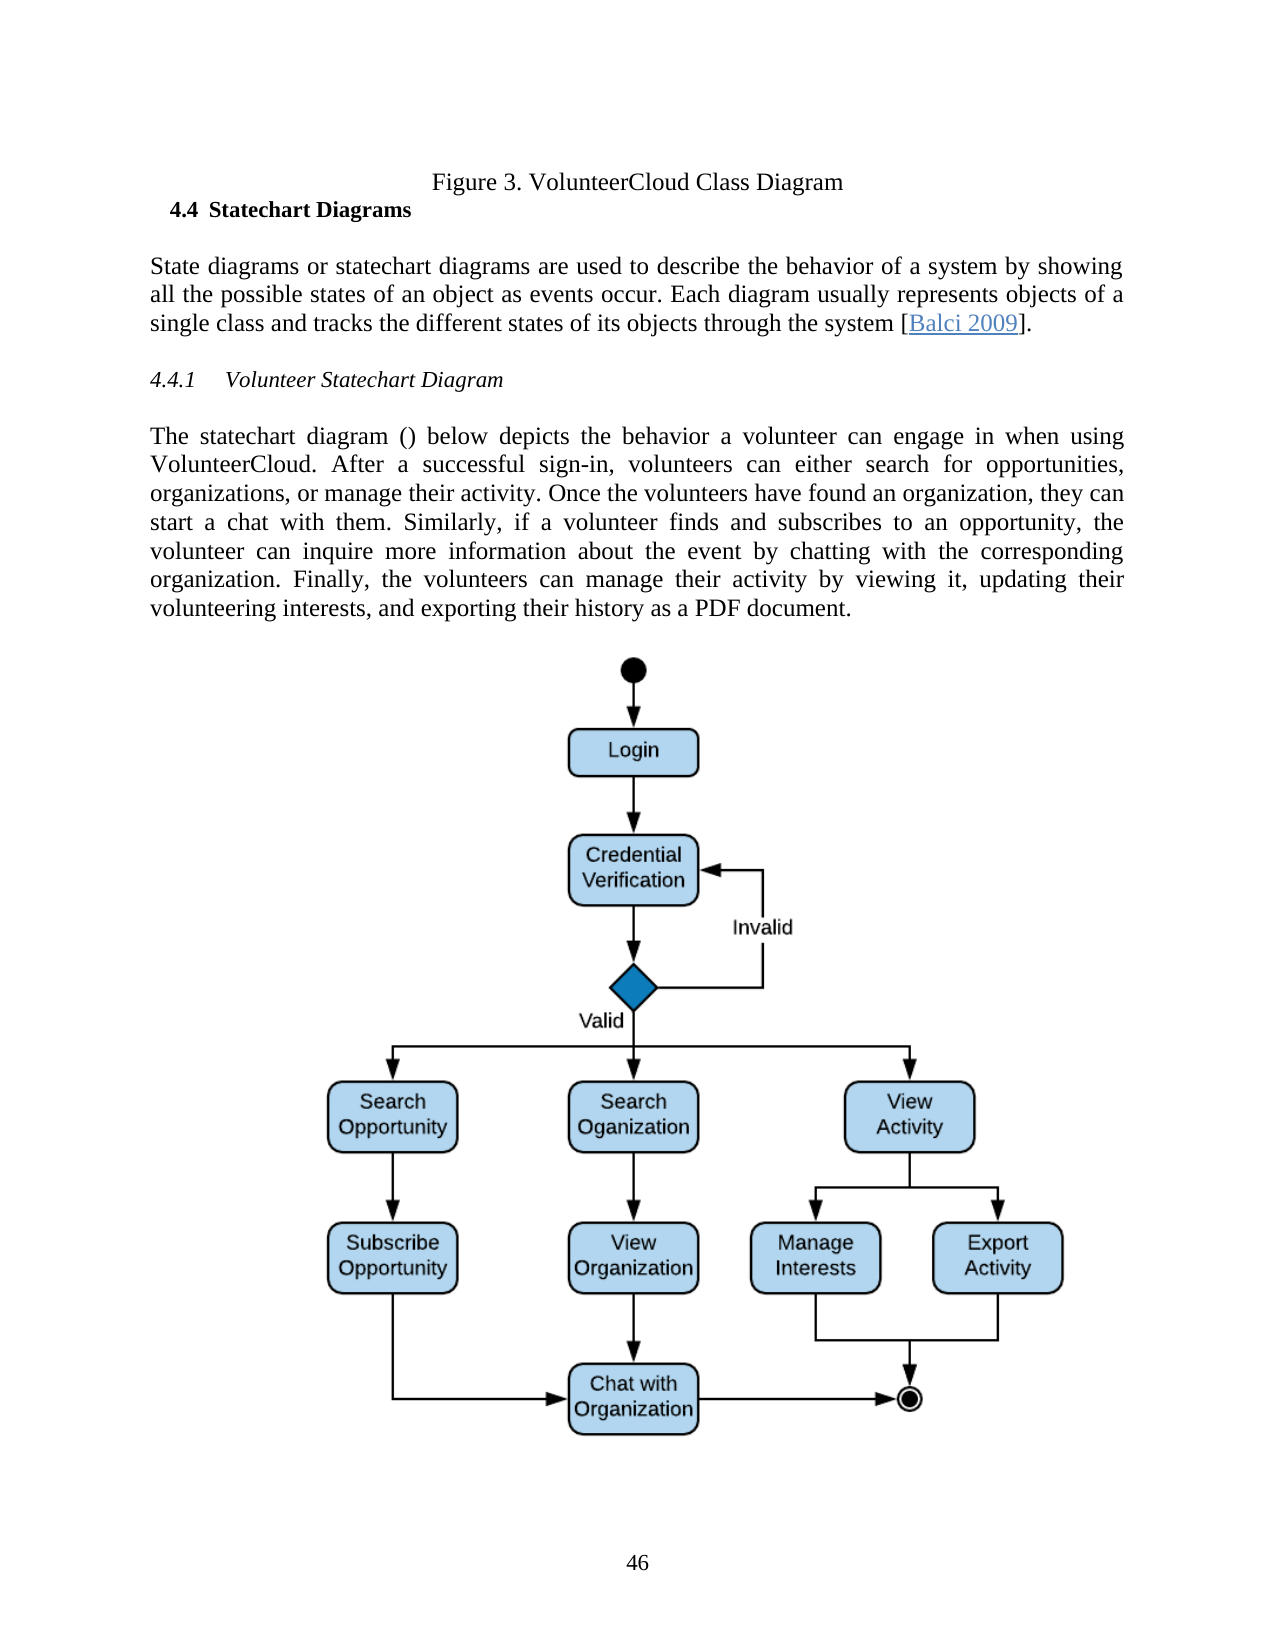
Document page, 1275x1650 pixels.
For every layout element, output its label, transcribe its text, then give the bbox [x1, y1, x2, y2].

subtitle Statechart Diagrams [169, 196, 1125, 222]
subtitle Volunteer Statechart Diagram [150, 366, 1125, 392]
picture [289, 633, 1092, 1471]
text State diagrams or statechart diagrams are used to describe the behavior of a system by showing all the possible states of an object as events occur. Each diagram usually represents objects of a single class and tracks the different states of its objects through the system [Balci 2009]. [150, 251, 1125, 337]
